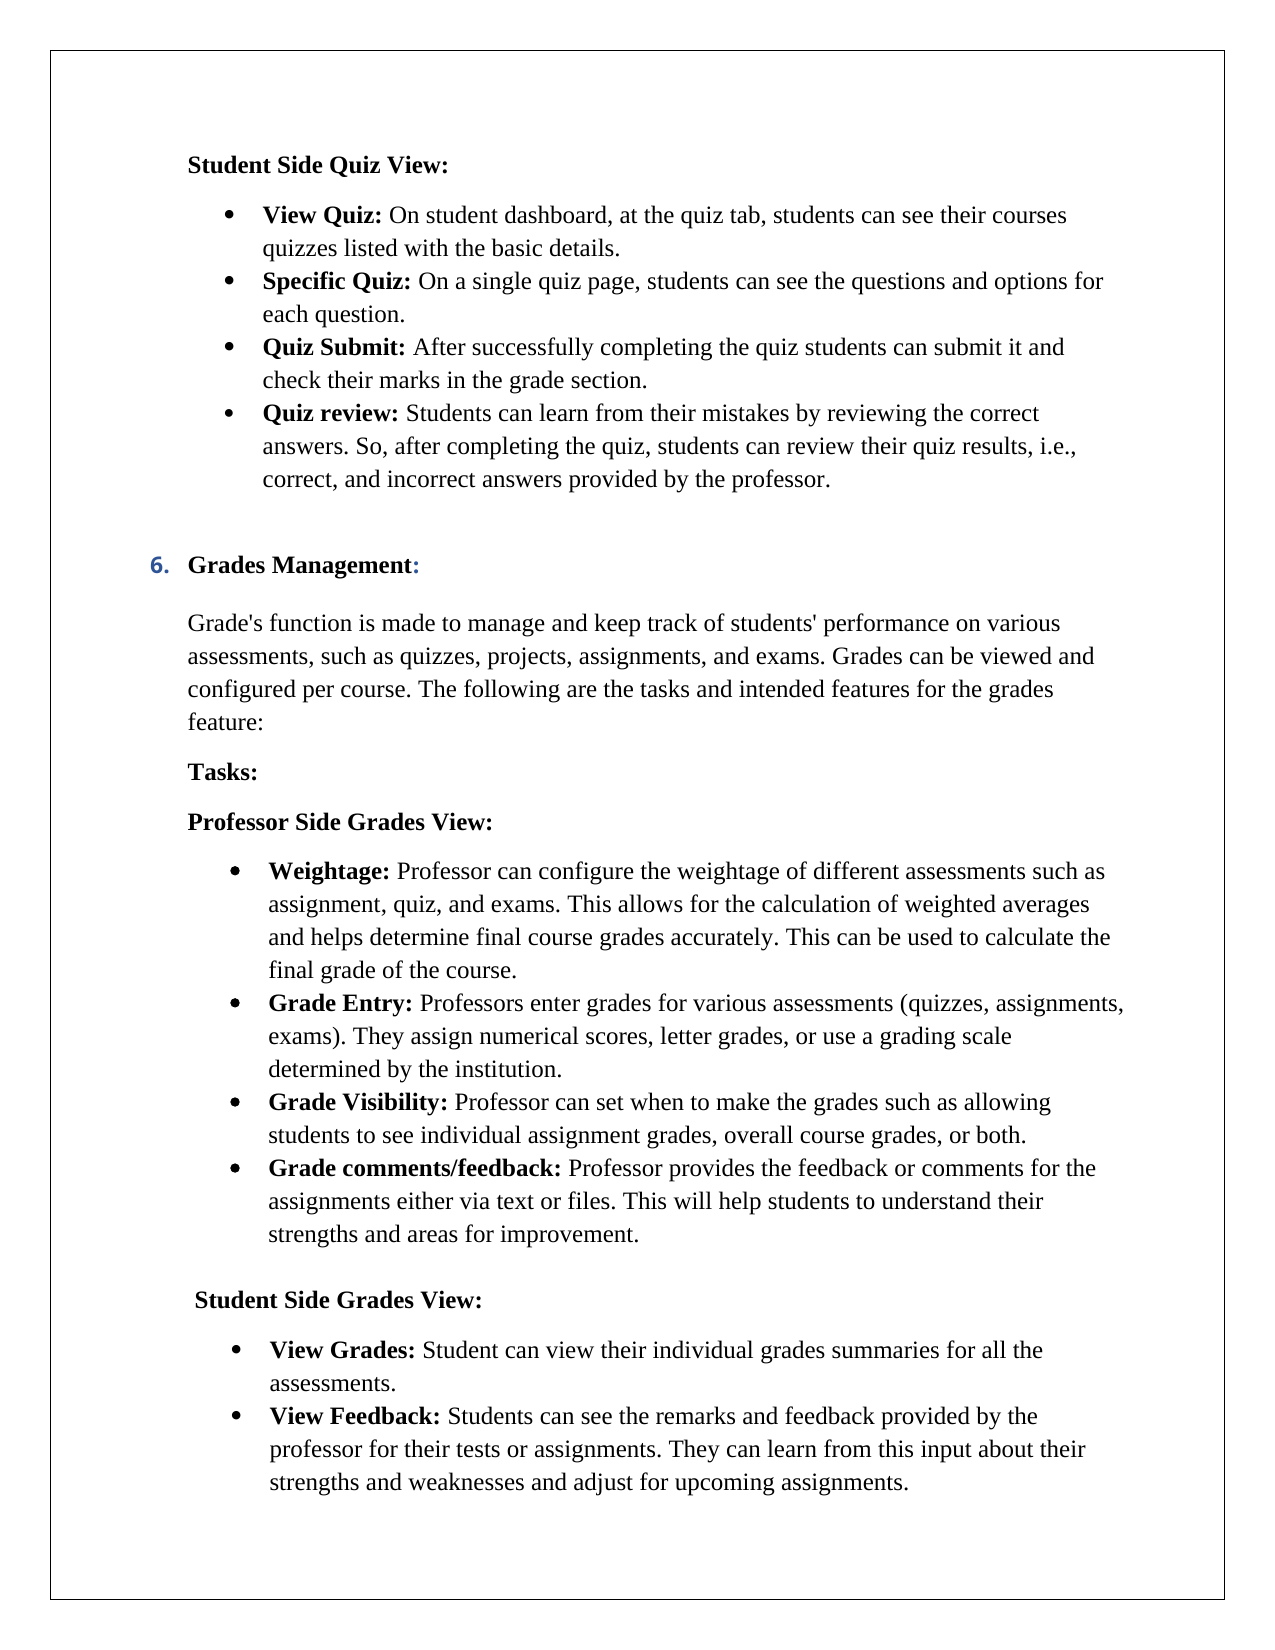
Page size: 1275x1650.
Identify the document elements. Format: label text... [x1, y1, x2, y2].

subtitle Grades Management: [150, 549, 1125, 580]
list Grade Entry: Professors enter grades for various assessments (quizzes, assignments, exams). They assign numerical scores, letter grades, or use a grading scale determined by the institution. [231, 988, 1125, 1083]
text Student Side Grades View: [150, 1286, 1125, 1314]
list Quiz review: Students can learn from their mistakes by reviewing the correct answers. So, after completing the quiz, students can review their quiz results, i.e., correct, and incorrect answers provided by the professor. [225, 398, 1125, 528]
list Quiz Submit: After successfully completing the quiz students can submit it and check their marks in the grade section. [225, 332, 1125, 393]
text Professor Side Grades View: [150, 807, 1125, 835]
list Grade Visibility: Professor can set when to make the grades such as allowing students to see individual assignment grades, overall course grades, or both. [231, 1087, 1125, 1149]
text Tasks: [150, 757, 1125, 786]
list Grade comments/feedback: Professor provides the feedback or comments for the assignments either via text or files. This will help students to understand their strengths and areas for improvement. [231, 1153, 1125, 1248]
list View Feedback: Students can see the remarks and feedback provided by the professor for their tests or assignments. They can learn from this input about their strengths and weaknesses and adjust for upcoming assignments. [232, 1401, 1125, 1496]
list View Quiz: On student dashboard, at the quiz tab, students can see their courses quizzes listed with the basic details. [225, 200, 1125, 261]
text Student Side Quiz View: [187, 150, 1125, 179]
list View Grades: Student can view their individual grades summaries for all the assessments. [232, 1335, 1125, 1397]
text Grade's function is made to manage and keep track of students' performance on various assessments, such as quizzes, projects, assignments, and exams. Grades can be viewed and configured per course. The following are the tasks and intended features for the grades feature: [187, 608, 1125, 736]
list Specific Quiz: On a single quiz page, students can see the questions and options for each question. [225, 266, 1125, 327]
list Weightage: Professor can configure the weightage of different assessments such as assignment, quiz, and exams. This allows for the calculation of weighted averages and helps determine final course grades accurately. This can be used to calculate the final grade of the course. [231, 856, 1125, 984]
